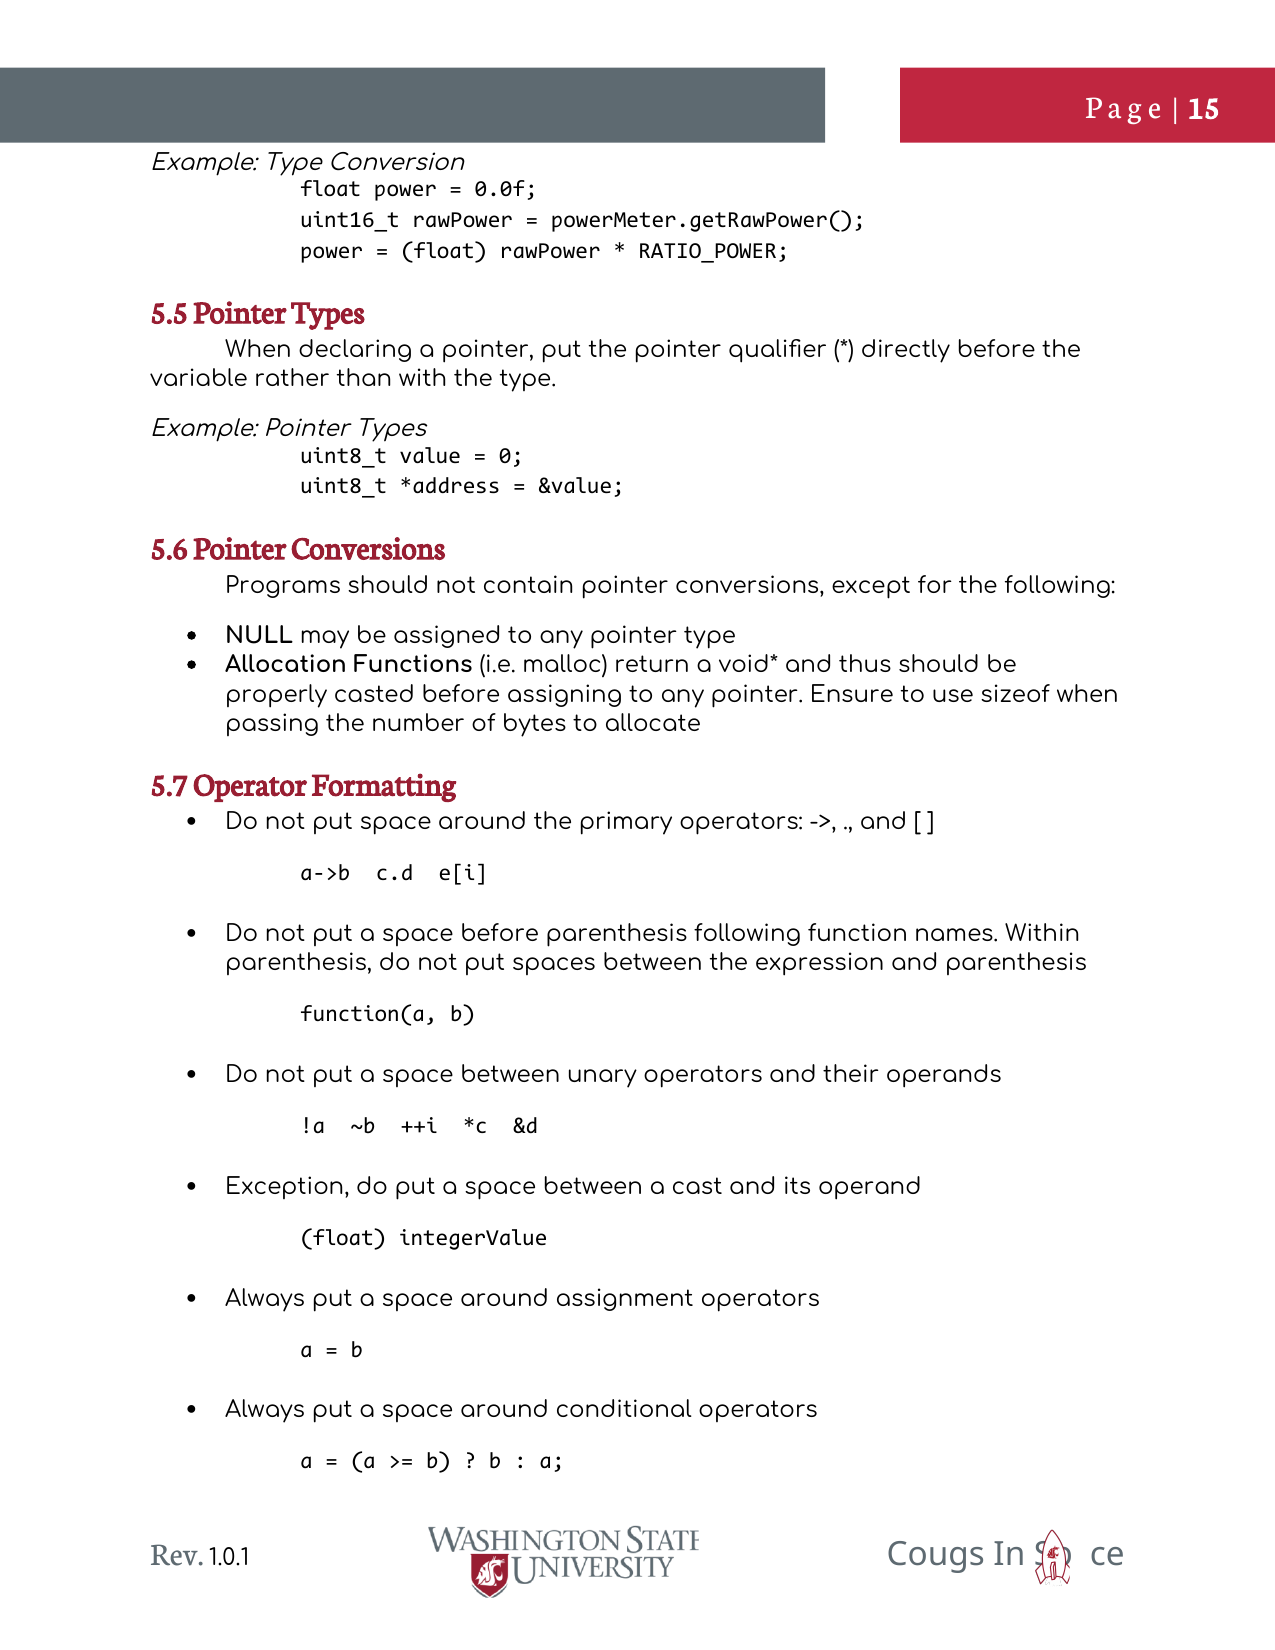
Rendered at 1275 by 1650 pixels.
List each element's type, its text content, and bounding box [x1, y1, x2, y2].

picture [1035, 1529, 1070, 1586]
text (float) integerValue [300, 1224, 1125, 1251]
text uint16_t rawPower = powerMeter.getRawPower(); [300, 206, 1125, 233]
subtitle 5.5 Pointer Types [150, 289, 1125, 331]
list Always put a space around conditional operators [187, 1398, 1125, 1423]
text !a ~b ++i *c &d [300, 1112, 1125, 1139]
text Example: Type Conversion [150, 150, 1125, 176]
text float power = 0.0f; [300, 176, 1125, 202]
list Allocation Functions (i.e. malloc) return a void* and thus should be properly casted before assigning to any pointer. Ensure to use sizeof when passing the number of bytes to allocate [187, 652, 1125, 737]
list Do not put a space before parenthesis following function names. Within parenthesis, do not put spaces between the expression and parenthesis [187, 921, 1125, 976]
list NULL may be assigned to any pointer type [187, 623, 1125, 649]
subtitle 5.7 Operator Formatting [150, 761, 1125, 803]
list Always put a space around assignment operators [187, 1286, 1125, 1311]
text a = (a >= b) ? b : a; [300, 1448, 1125, 1475]
text Programs should not contain pointer conversions, except for the following: [150, 573, 1125, 599]
text uint8_t value = 0; [300, 442, 1125, 469]
text uint8_t *address = &value; [300, 473, 1125, 500]
text When declaring a pointer, put the pointer qualifier (*) directly before the variable rather than with the type. [150, 337, 1125, 392]
text function(a, b) [300, 1001, 1125, 1028]
list Do not put space around the primary operators: ->, ., and [ ] [187, 809, 1125, 835]
picture [426, 1525, 699, 1597]
text power = (float) rawPower * RATIO_POWER; [300, 237, 1125, 264]
list Exception, do put a space between a cast and its operand [187, 1174, 1125, 1200]
text Example: Pointer Types [150, 417, 1125, 442]
list Do not put a space between unary operators and their operands [187, 1062, 1125, 1088]
text a->b c.d e[i] [300, 860, 1125, 887]
text a = b [300, 1336, 1125, 1363]
subtitle 5.6 Pointer Conversions [150, 525, 1125, 567]
